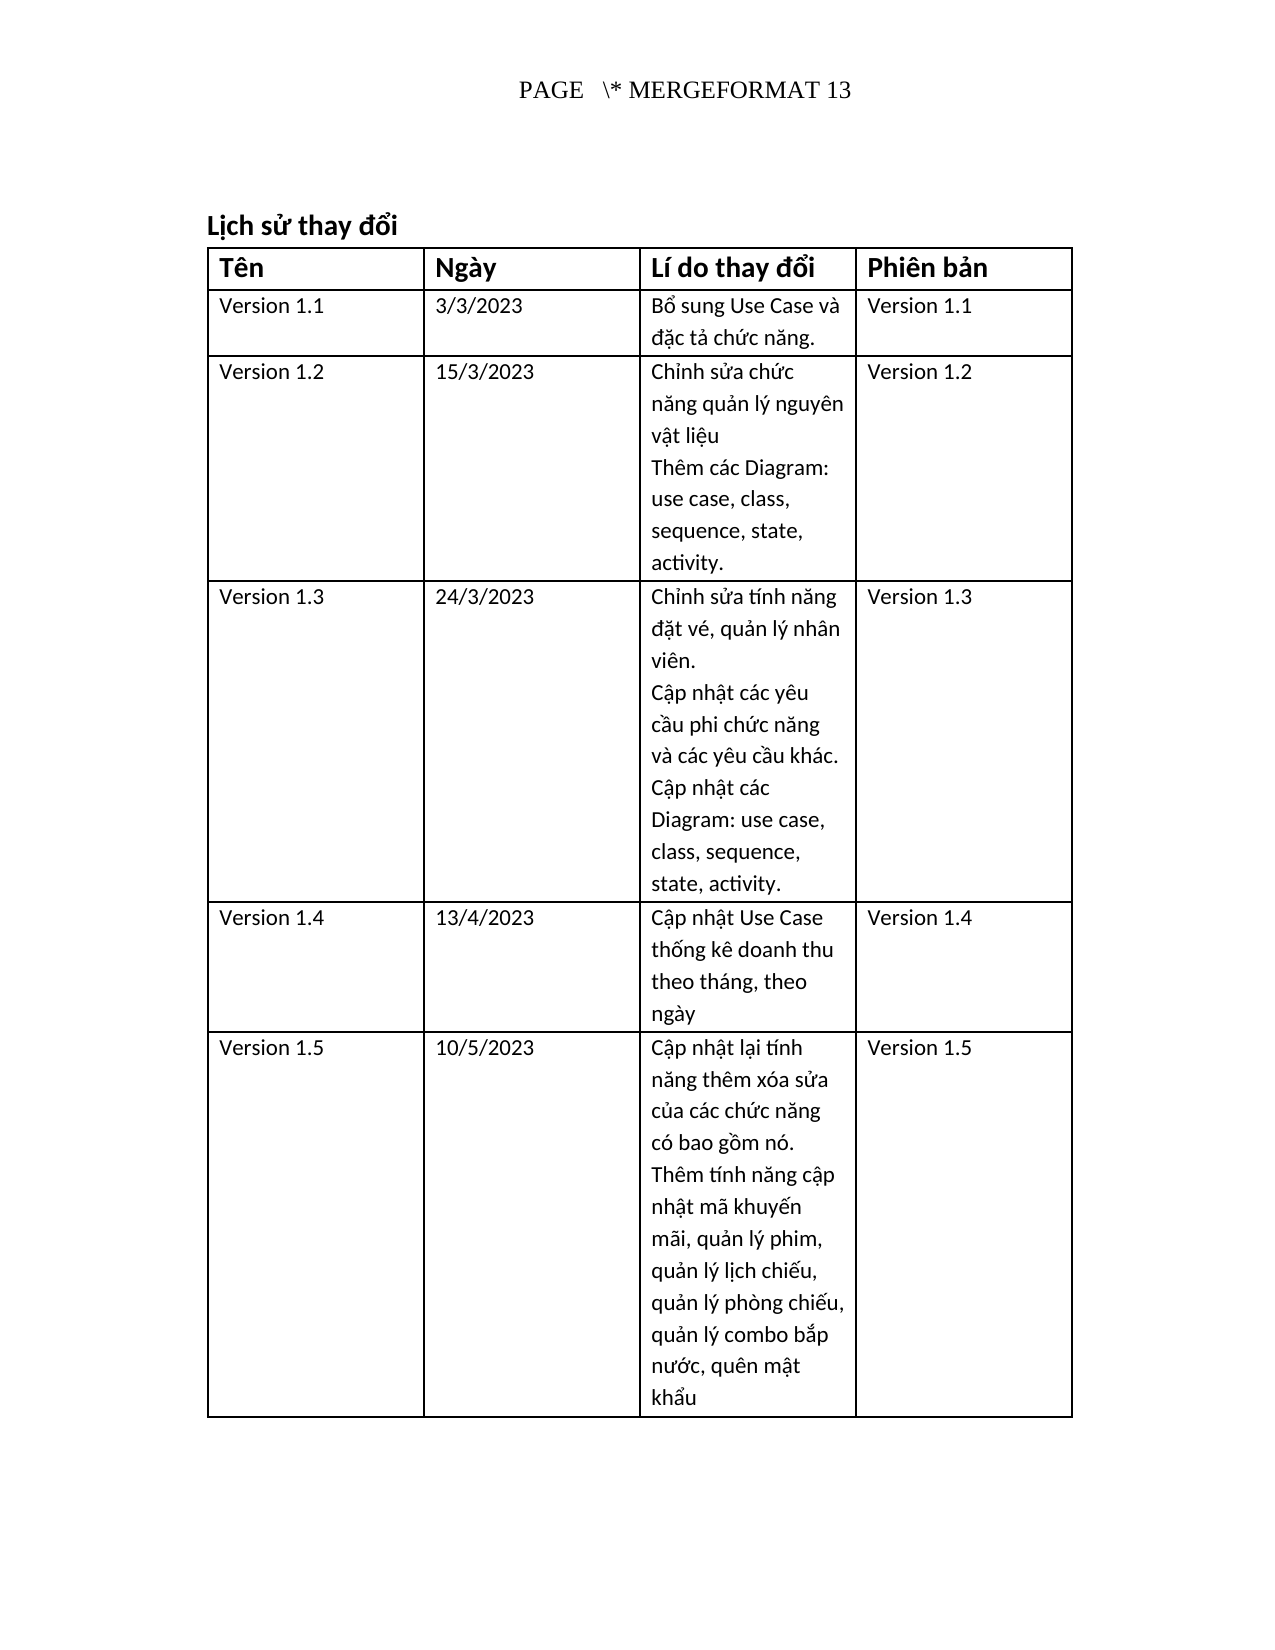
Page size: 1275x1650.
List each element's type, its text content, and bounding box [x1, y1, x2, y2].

table_cell 10/5/2023 [425, 1033, 639, 1416]
table_header Phiên bản [857, 249, 1071, 289]
table_cell Version 1.4 [209, 903, 423, 1031]
table_cell Cập nhật lại tính năng thêm xóa sửa của các chức năng có bao gồm nó. Thêm tính năng cập nhật mã khuyến mãi, quản lý phim, quản lý lịch chiếu, quản lý phòng chiếu, quản lý combo bắp nước, quên mật khẩu [641, 1033, 855, 1416]
table_cell 24/3/2023 [425, 582, 639, 901]
table_cell Version 1.1 [209, 291, 423, 355]
table_cell 15/3/2023 [425, 357, 639, 580]
table_header Tên [209, 249, 423, 289]
table_header Lí do thay đổi [641, 249, 855, 289]
table_cell Version 1.4 [857, 903, 1071, 1031]
table_cell Bổ sung Use Case và đặc tả chức năng. [641, 291, 855, 355]
table_cell Version 1.5 [209, 1033, 423, 1416]
table_cell Version 1.1 [857, 291, 1071, 355]
table_cell Version 1.3 [209, 582, 423, 901]
table_cell Version 1.2 [857, 357, 1071, 580]
table_header Ngày [425, 249, 639, 289]
table_cell Chỉnh sửa tính năng đặt vé, quản lý nhân viên. Cập nhật các yêu cầu phi chức năng và các yêu cầu khác. Cập nhật các Diagram: use case, class, sequence, state, activity. [641, 582, 855, 901]
table_cell Version 1.3 [857, 582, 1071, 901]
table_cell Version 1.2 [209, 357, 423, 580]
text Lịch sử thay đổi [207, 207, 1157, 242]
table_cell 3/3/2023 [425, 291, 639, 355]
table_cell Cập nhật Use Case thống kê doanh thu theo tháng, theo ngày [641, 903, 855, 1031]
table_cell Version 1.5 [857, 1033, 1071, 1416]
table_cell 13/4/2023 [425, 903, 639, 1031]
table_cell Chỉnh sửa chức năng quản lý nguyên vật liệu Thêm các Diagram: use case, class, sequence, state, activity. [641, 357, 855, 580]
